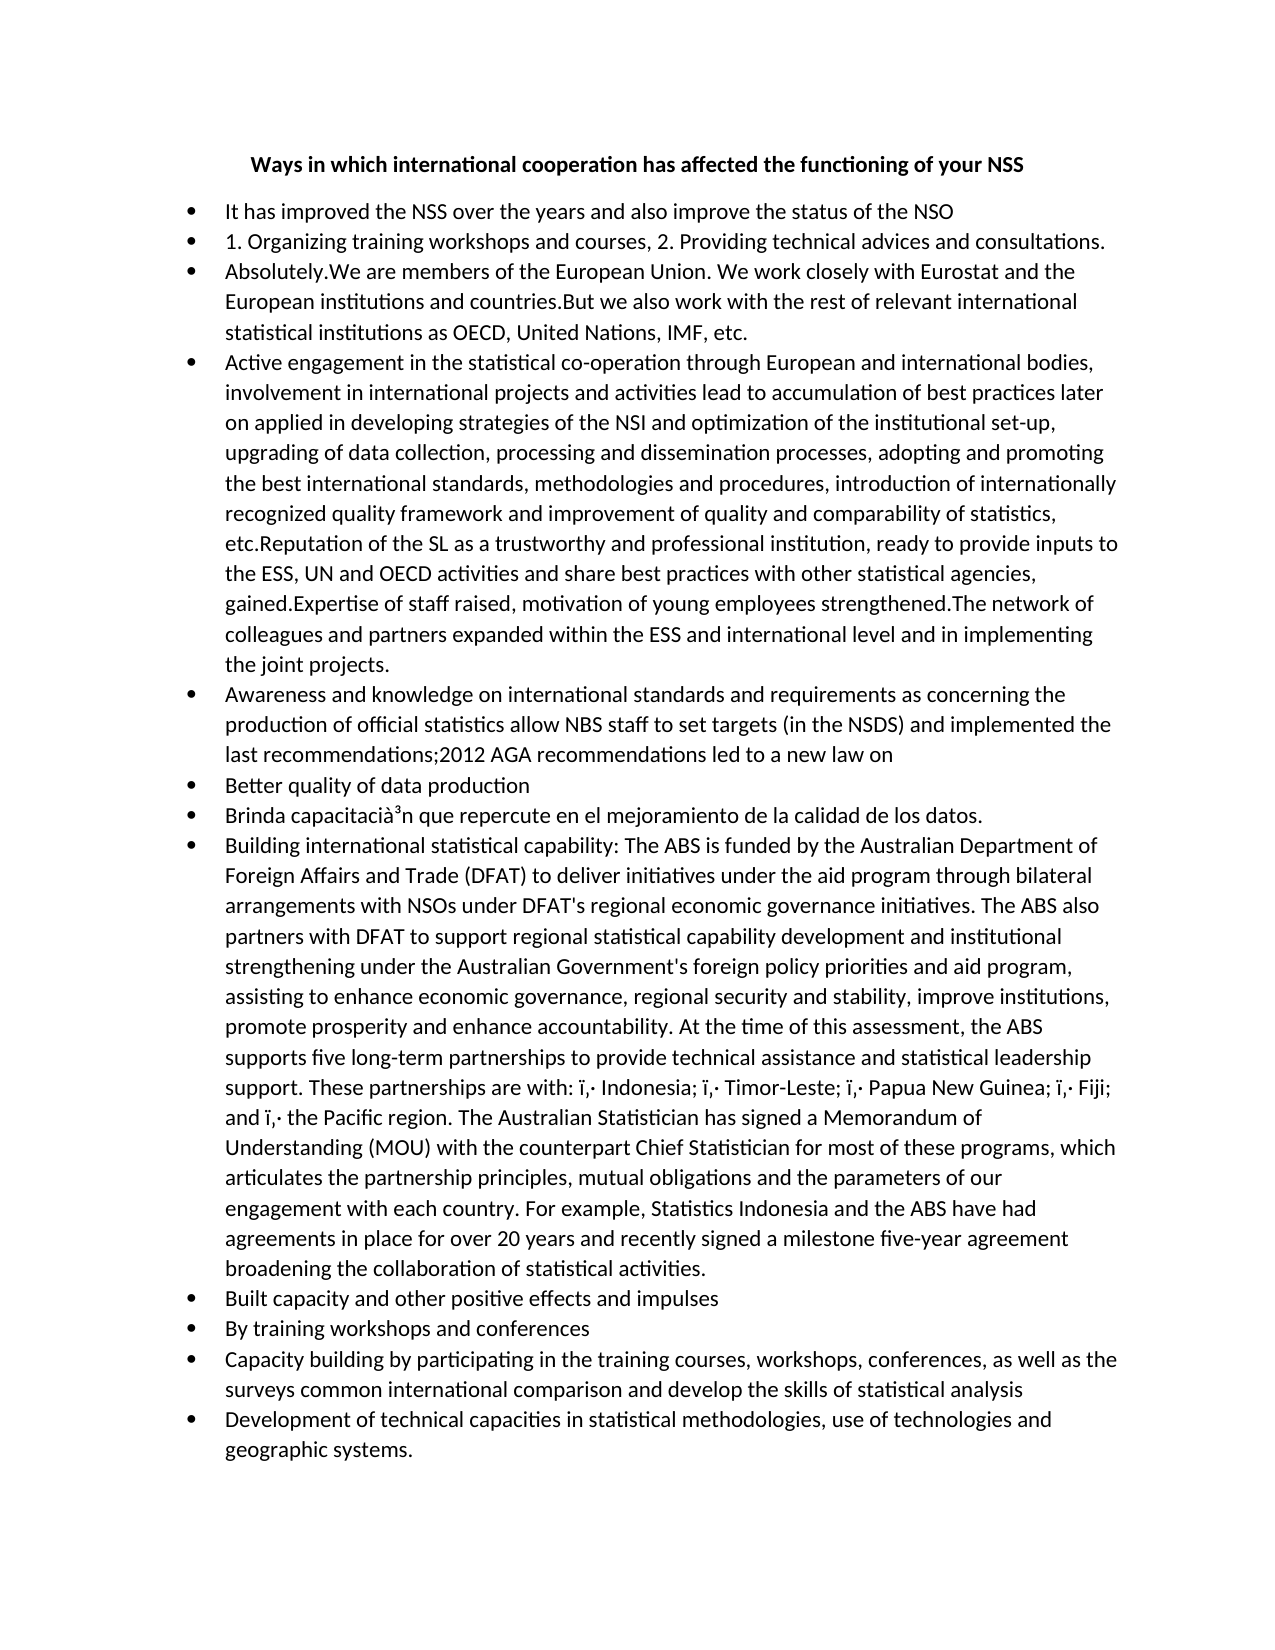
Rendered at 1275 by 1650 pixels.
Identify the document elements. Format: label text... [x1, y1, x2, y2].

list Built capacity and other positive effects and impulses [187, 1284, 1125, 1312]
list Capacity building by participating in the training courses, workshops, conferences, as well as the surveys common international comparison and develop the skills of statistical analysis [187, 1345, 1125, 1403]
list Development of technical capacities in statistical methodologies, use of technologies and geographic systems. [187, 1405, 1125, 1463]
list It has improved the NSS over the years and also improve the status of the NSO [187, 197, 1125, 225]
list Better quality of data production [187, 771, 1125, 799]
list Brinda capacitacià³n que repercute en el mejoramiento de la calidad de los datos. [187, 801, 1125, 829]
list Building international statistical capability: The ABS is funded by the Australian Department of Foreign Affairs and Trade (DFAT) to deliver initiatives under the aid program through bilateral arrangements with NSOs under DFAT's regional economic governance initiatives. The ABS also partners with DFAT to support regional statistical capability development and institutional strengthening under the Australian Government's foreign policy priorities and aid program, assisting to enhance economic governance, regional security and stability, improve institutions, promote prosperity and enhance accountability. At the time of this assessment, the ABS supports five long-term partnerships to provide technical assistance and statistical leadership support. These partnerships are with: ï‚· Indonesia; ï‚· Timor-Leste; ï‚· Papua New Guinea; ï‚· Fiji; and ï‚· the Pacific region. The Australian Statistician has signed a Memorandum of Understanding (MOU) with the counterpart Chief Statistician for most of these programs, which articulates the partnership principles, mutual obligations and the parameters of our engagement with each country. For example, Statistics Indonesia and the ABS have had agreements in place for over 20 years and recently signed a milestone five-year agreement broadening the collaboration of statistical activities. [187, 831, 1125, 1282]
list By training workshops and conferences [187, 1314, 1125, 1343]
list Absolutely.We are members of the European Union. We work closely with Eurostat and the European institutions and countries.But we also work with the rest of relevant international statistical institutions as OECD, United Nations, IMF, etc. [187, 257, 1125, 346]
list 1. Organizing training workshops and courses, 2. Providing technical advices and consultations. [187, 227, 1125, 255]
text Ways in which international cooperation has affected the functioning of your NSS [150, 150, 1125, 178]
list Active engagement in the statistical co-operation through European and international bodies, involvement in international projects and activities lead to accumulation of best practices later on applied in developing strategies of the NSI and optimization of the institutional set-up, upgrading of data collection, processing and dissemination processes, adopting and promoting the best international standards, methodologies and procedures, introduction of internationally recognized quality framework and improvement of quality and comparability of statistics, etc.Reputation of the SL as a trustworthy and professional institution, ready to provide inputs to the ESS, UN and OECD activities and share best practices with other statistical agencies, gained.Expertise of staff raised, motivation of young employees strengthened.The network of colleagues and partners expanded within the ESS and international level and in implementing the joint projects. [187, 348, 1125, 678]
list Awareness and knowledge on international standards and requirements as concerning the production of official statistics allow NBS staff to set targets (in the NSDS) and implemented the last recommendations;2012 AGA recommendations led to a new law on [187, 680, 1125, 769]
